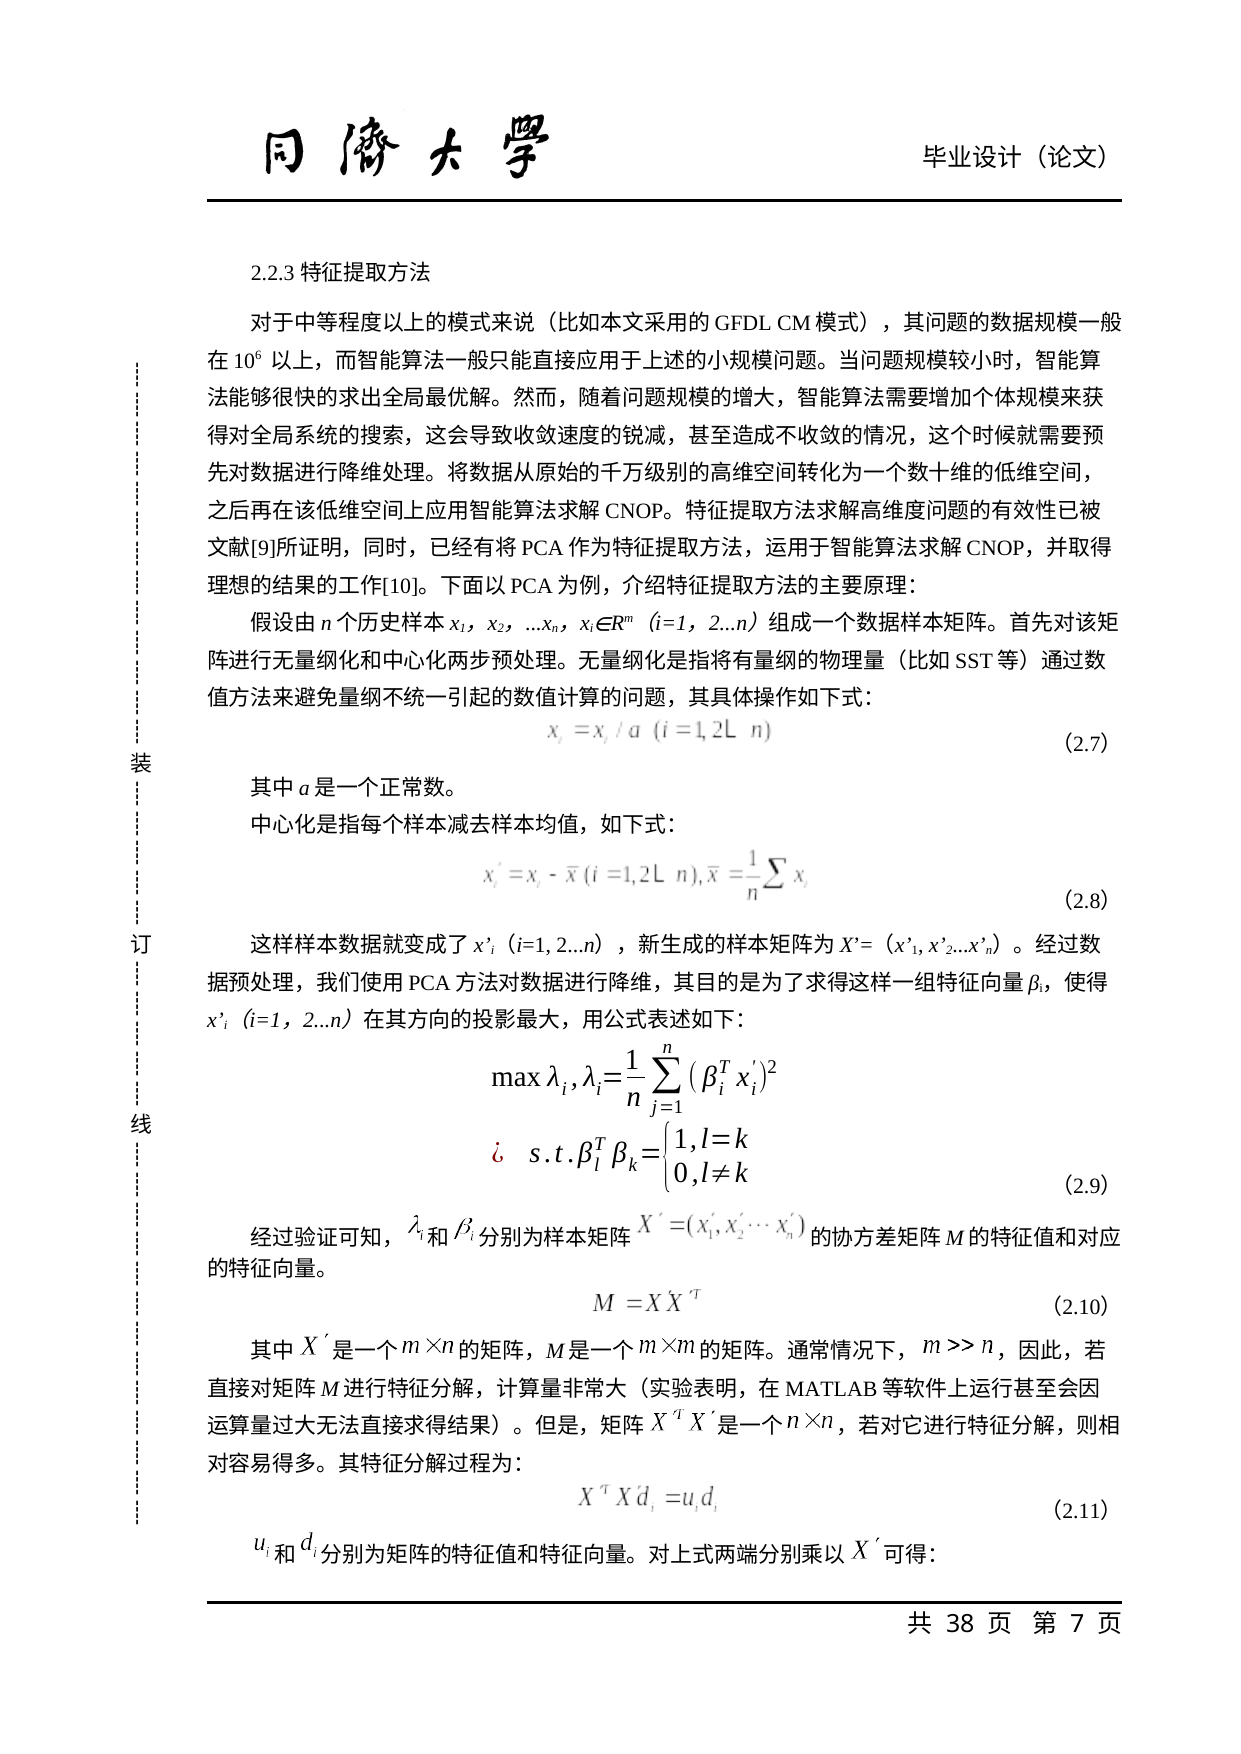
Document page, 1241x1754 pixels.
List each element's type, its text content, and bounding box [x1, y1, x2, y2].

text 其中是一个的矩阵，M是一个的矩阵。通常情况下，，因此，若直接对矩阵M进行特征分解，计算量非常大（实验表明，在MATLAB等软件上运行甚至会因运算量过大无法直接求得结果）。但是，矩阵是一个，若对它进行特征分解，则相对容易得多。其特征分解过程为： [207, 1328, 1122, 1478]
text 假设由n个历史样本x1，x2，...xn，xi∈Rm（i=1，2...n）组成一个数据样本矩阵。首先对该矩阵进行无量纲化和中心化两步预处理。无量纲化是指将有量纲的物理量（比如SST等）通过数值方法来避免量纲不统一引起的数值计算的问题，其具体操作如下式： [207, 601, 1122, 713]
text 对于中等程度以上的模式来说（比如本文采用的GFDL CM模式），其问题的数据规模一般在106 以上，而智能算法一般只能直接应用于上述的小规模问题。当问题规模较小时，智能算法能够很快的求出全局最优解。然而，随着问题规模的增大，智能算法需要增加个体规模来获得对全局系统的搜索，这会导致收敛速度的锐减，甚至造成不收敛的情况，这个时候就需要预先对数据进行降维处理。将数据从原始的千万级别的高维空间转化为一个数十维的低维空间，之后再在该低维空间上应用智能算法求解CNOP。特征提取方法求解高维度问题的有效性已被文献[9]所证明，同时，已经有将PCA作为特征提取方法，运用于智能算法求解CNOP，并取得理想的结果的工作[10]。下面以PCA为例，介绍特征提取方法的主要原理： [207, 301, 1122, 601]
text （2.10） [207, 1283, 1122, 1321]
text 其中a是一个正常数。 [207, 765, 1122, 803]
text （2.11） [207, 1478, 1122, 1524]
text （2.7） [207, 713, 1122, 757]
text 中心化是指每个样本减去样本均值，如下式： [207, 803, 1122, 840]
picture [244, 106, 567, 185]
text 经过验证可知，和分别为样本矩阵的协方差矩阵M的特征值和对应的特征向量。 [207, 1207, 1122, 1283]
text 和分别为矩阵的特征值和特征向量。对上式两端分别乘以可得： [207, 1532, 1122, 1570]
text （2.8） [207, 840, 1122, 914]
subtitle 2.2.3 特征提取方法 [207, 251, 1122, 288]
text 这样样本数据就变成了x’i（i=1, 2...n），新生成的样本矩阵为X’=（x’1, x’2...x’n）。经过数据预处理，我们使用PCA方法对数据进行降维，其目的是为了求得这样一组特征向量βi，使得x’i（i=1，2...n）在其方向的投影最大，用公式表述如下： [207, 922, 1122, 1035]
text （2.9） [207, 1035, 1122, 1199]
